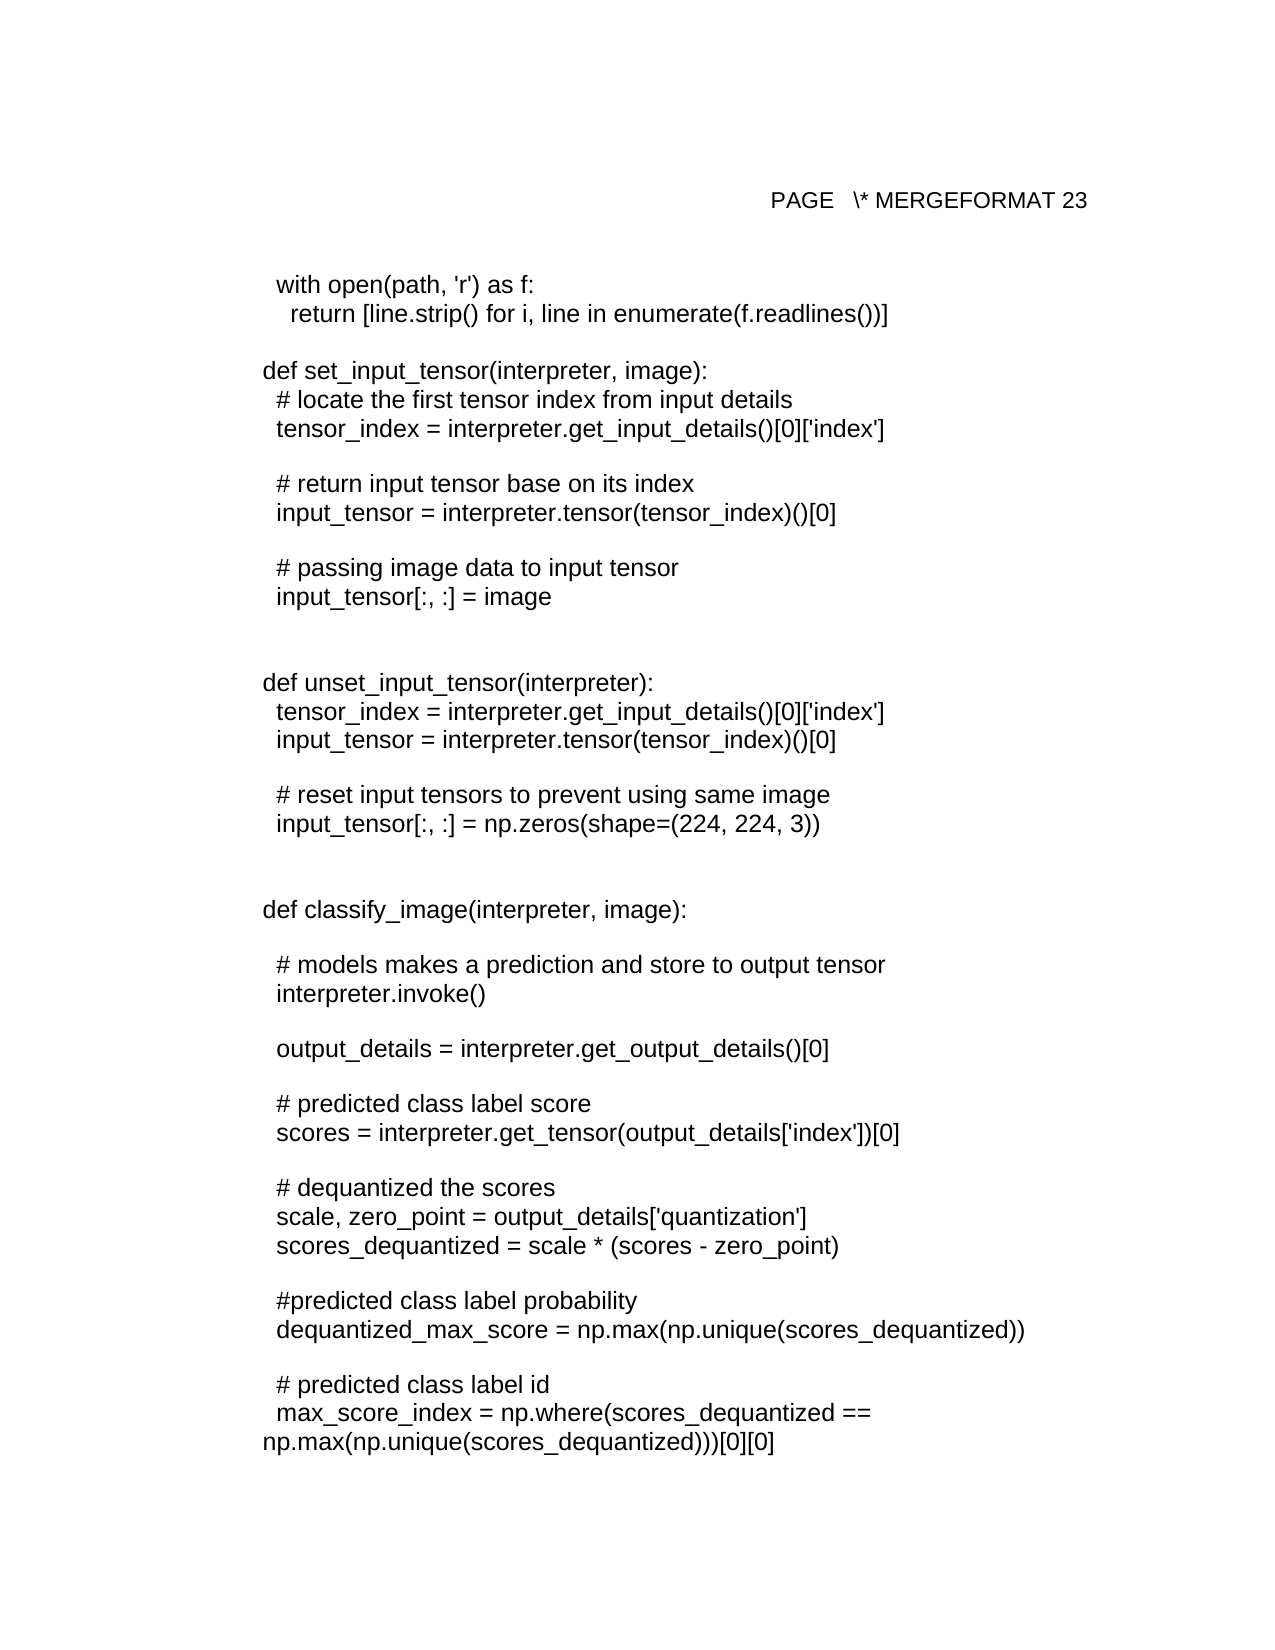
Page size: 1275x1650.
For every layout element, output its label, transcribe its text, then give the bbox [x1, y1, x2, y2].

text interpreter.invoke() [262, 979, 1087, 1008]
text # predicted class label id [262, 1370, 1087, 1398]
text input_tensor = interpreter.tensor(tensor_index)()[0] [262, 498, 1087, 526]
text dequantized_max_score = np.max(np.unique(scores_dequantized)) [262, 1314, 1087, 1343]
text # return input tensor base on its index [262, 469, 1087, 498]
text #predicted class label probability [262, 1286, 1087, 1314]
text # dequantized the scores [262, 1173, 1087, 1202]
text input_tensor = interpreter.tensor(tensor_index)()[0] [262, 725, 1087, 754]
text # predicted class label score [262, 1089, 1087, 1118]
text # reset input tensors to prevent using same image [262, 780, 1087, 809]
text return [line.strip() for i, line in enumerate(f.readlines())] [262, 299, 1087, 327]
text with open(path, 'r') as f: [262, 270, 1087, 299]
text scale, zero_point = output_details['quantization'] [262, 1202, 1087, 1231]
text input_tensor[:, :] = np.zeros(shape=(224, 224, 3)) [262, 809, 1087, 838]
text tensor_index = interpreter.get_input_details()[0]['index'] [262, 414, 1087, 442]
text tensor_index = interpreter.get_input_details()[0]['index'] [262, 696, 1087, 725]
text scores = interpreter.get_tensor(output_details['index'])[0] [262, 1118, 1087, 1147]
text def unset_input_tensor(interpreter): [262, 668, 1087, 696]
text output_details = interpreter.get_output_details()[0] [262, 1034, 1087, 1063]
text scores_dequantized = scale * (scores - zero_point) [262, 1231, 1087, 1259]
text # locate the first tensor index from input details [262, 385, 1087, 414]
text # passing image data to input tensor [262, 553, 1087, 581]
text def set_input_tensor(interpreter, image): [262, 356, 1087, 385]
text input_tensor[:, :] = image [262, 581, 1087, 610]
text max_score_index = np.where(scores_dequantized == np.max(np.unique(scores_dequantized)))[0][0] [262, 1398, 1087, 1456]
text def classify_image(interpreter, image): [262, 895, 1087, 924]
text # models makes a prediction and store to output tensor [262, 950, 1087, 979]
